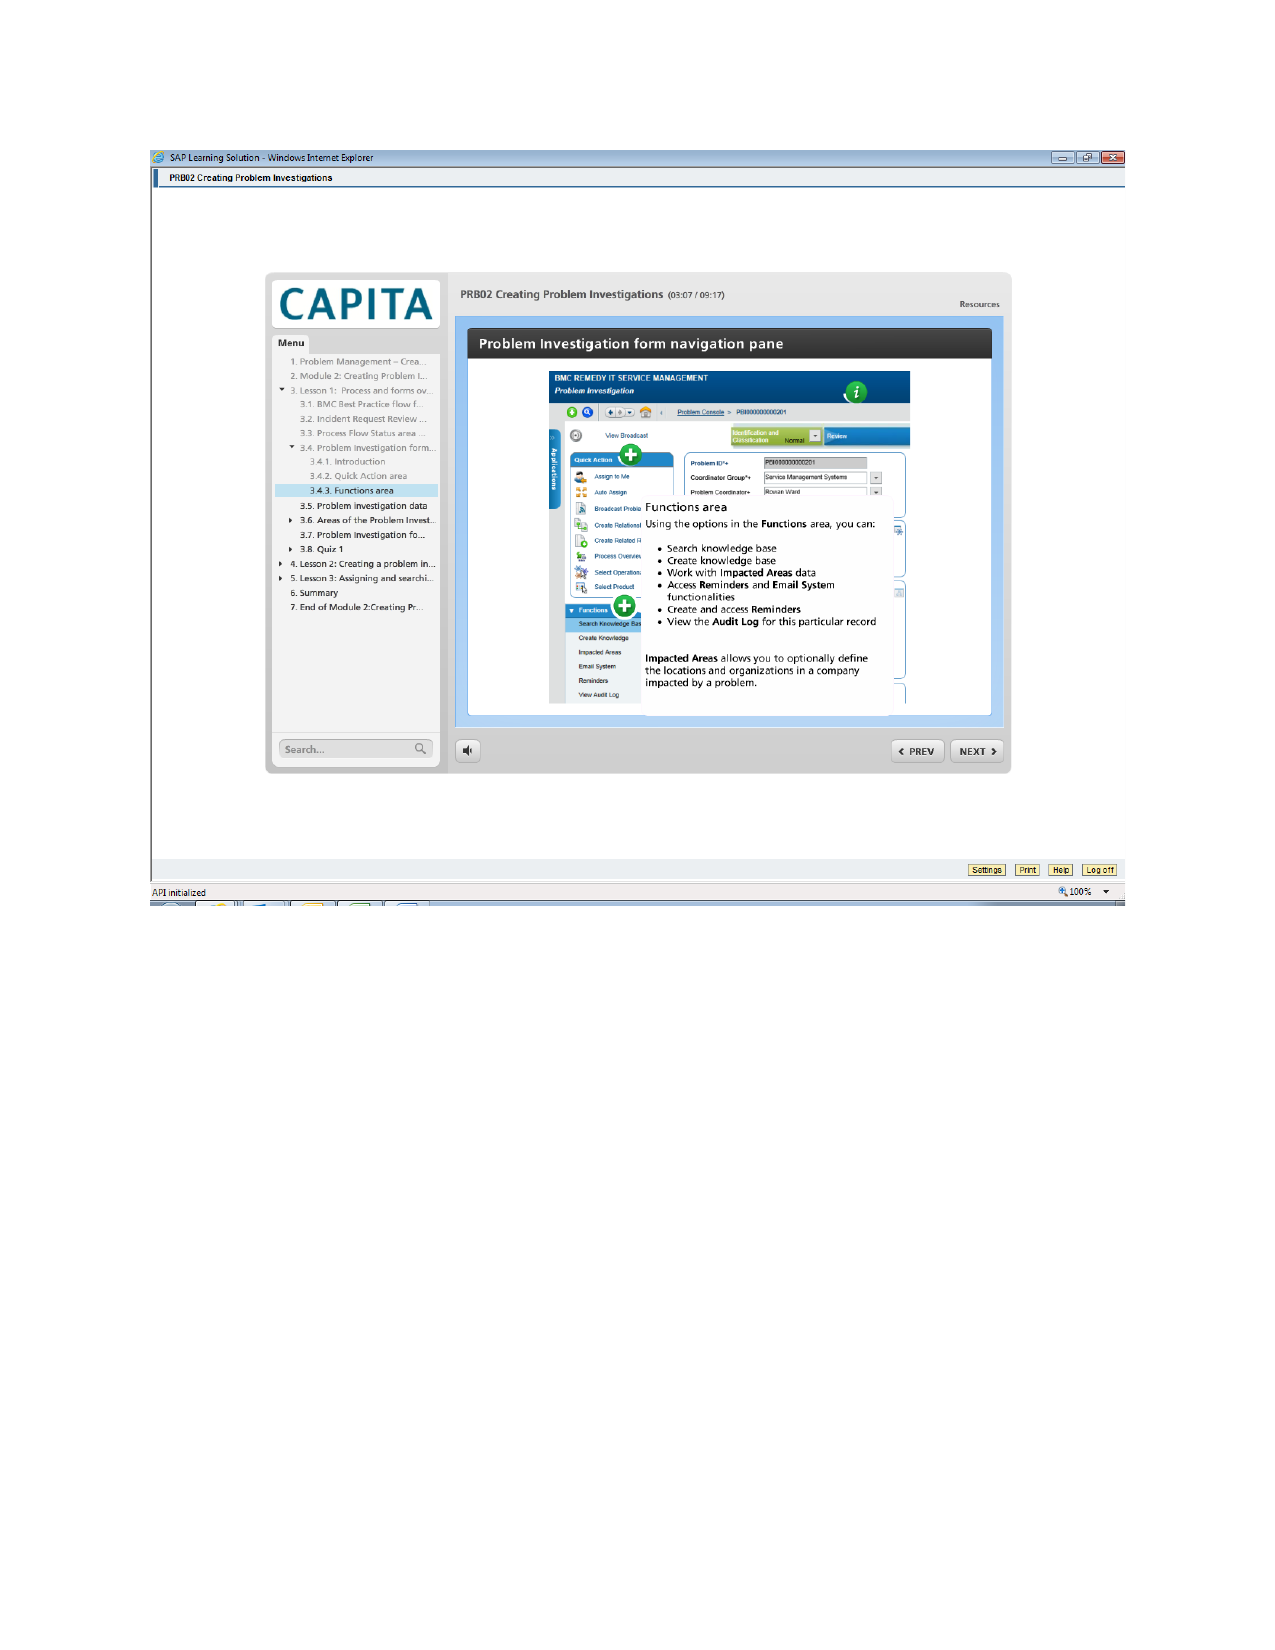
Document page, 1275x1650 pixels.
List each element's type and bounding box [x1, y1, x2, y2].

picture [150, 150, 1125, 906]
